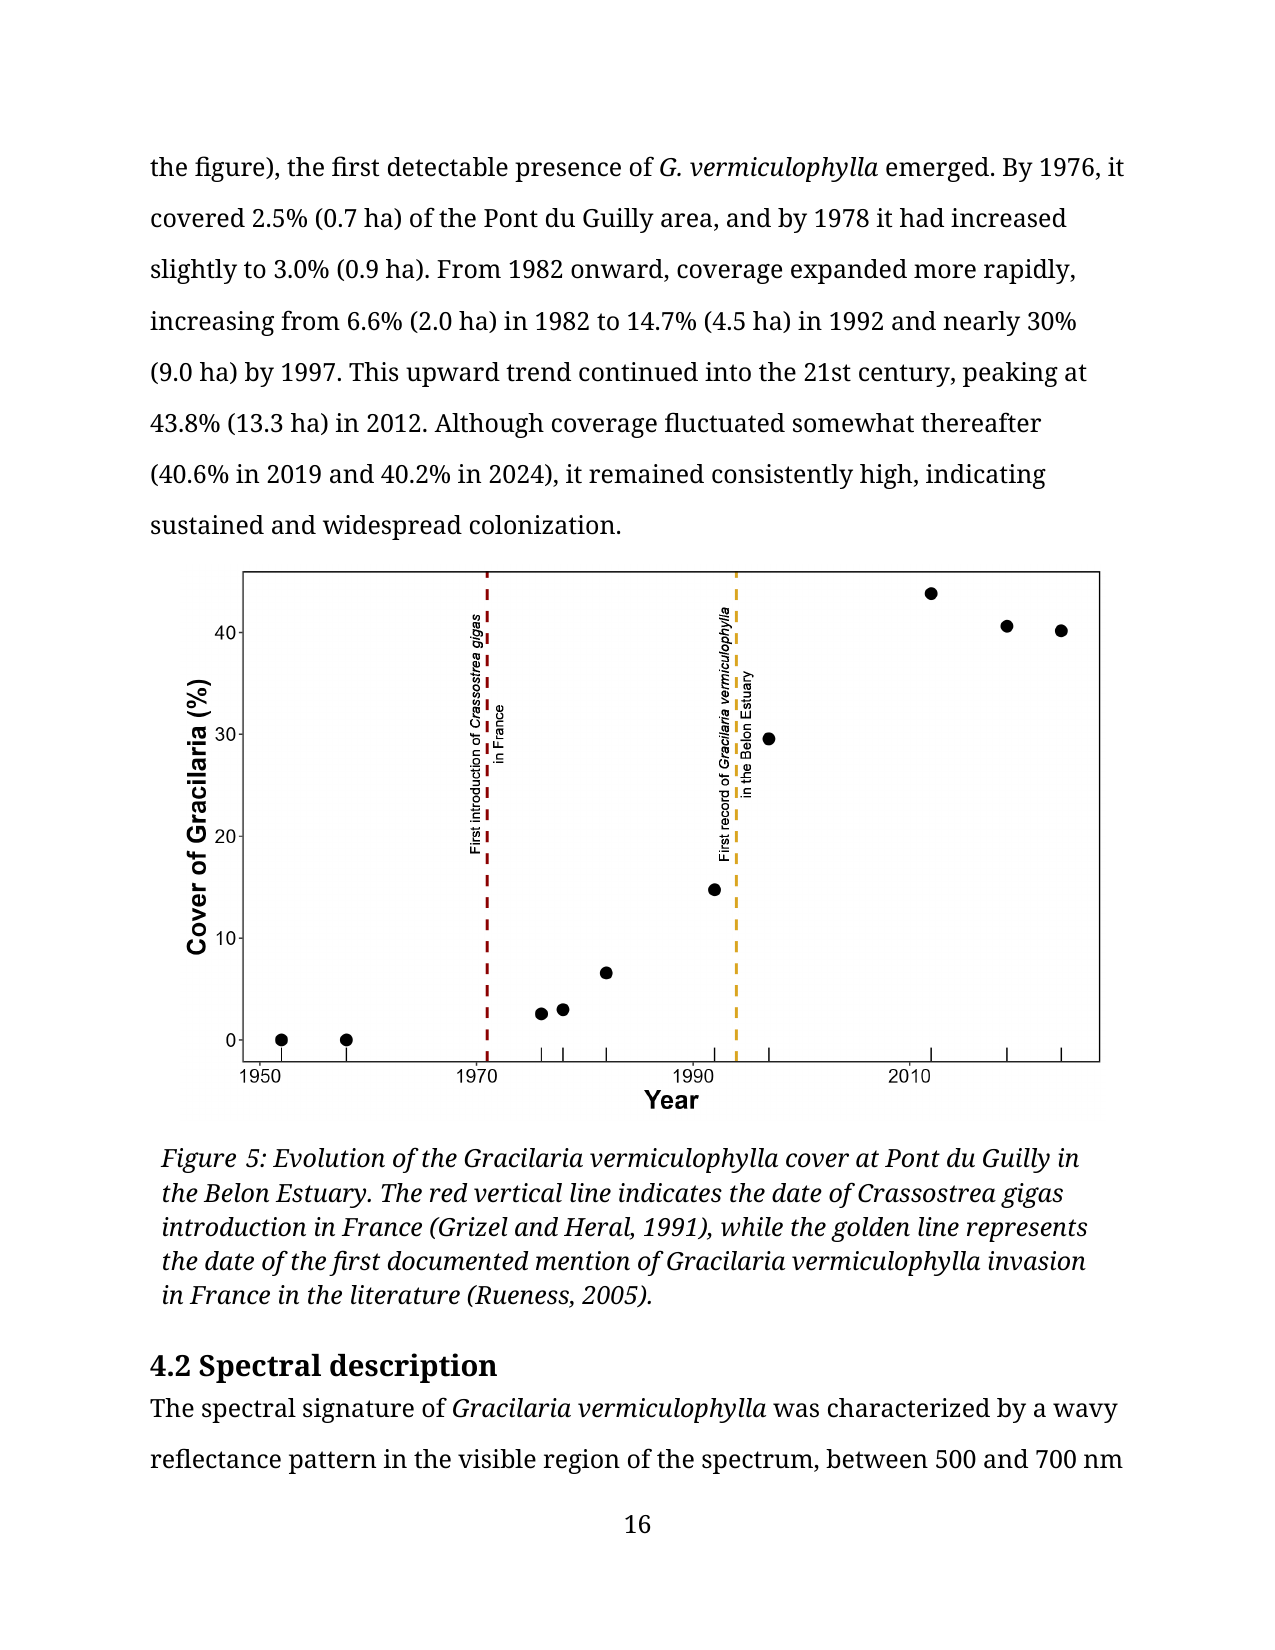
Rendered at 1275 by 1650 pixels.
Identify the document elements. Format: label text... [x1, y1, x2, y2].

picture [180, 564, 1107, 1121]
subtitle 4.2 Spectral description [150, 1345, 1125, 1384]
table_header Figure 5: Evolution of the Gracilaria vermiculophylla cover at Pont du Guilly in the Belon Estuary. The red vertical line indicates the date of Crassostrea gigas introduction in France (Grizel and Heral, 1991), while the golden line represents the date of the first documented mention of Gracilaria vermiculophylla invasion in France in the literature (Rueness, 2005). [150, 565, 1125, 1324]
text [150, 150, 1125, 541]
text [150, 1391, 1125, 1476]
